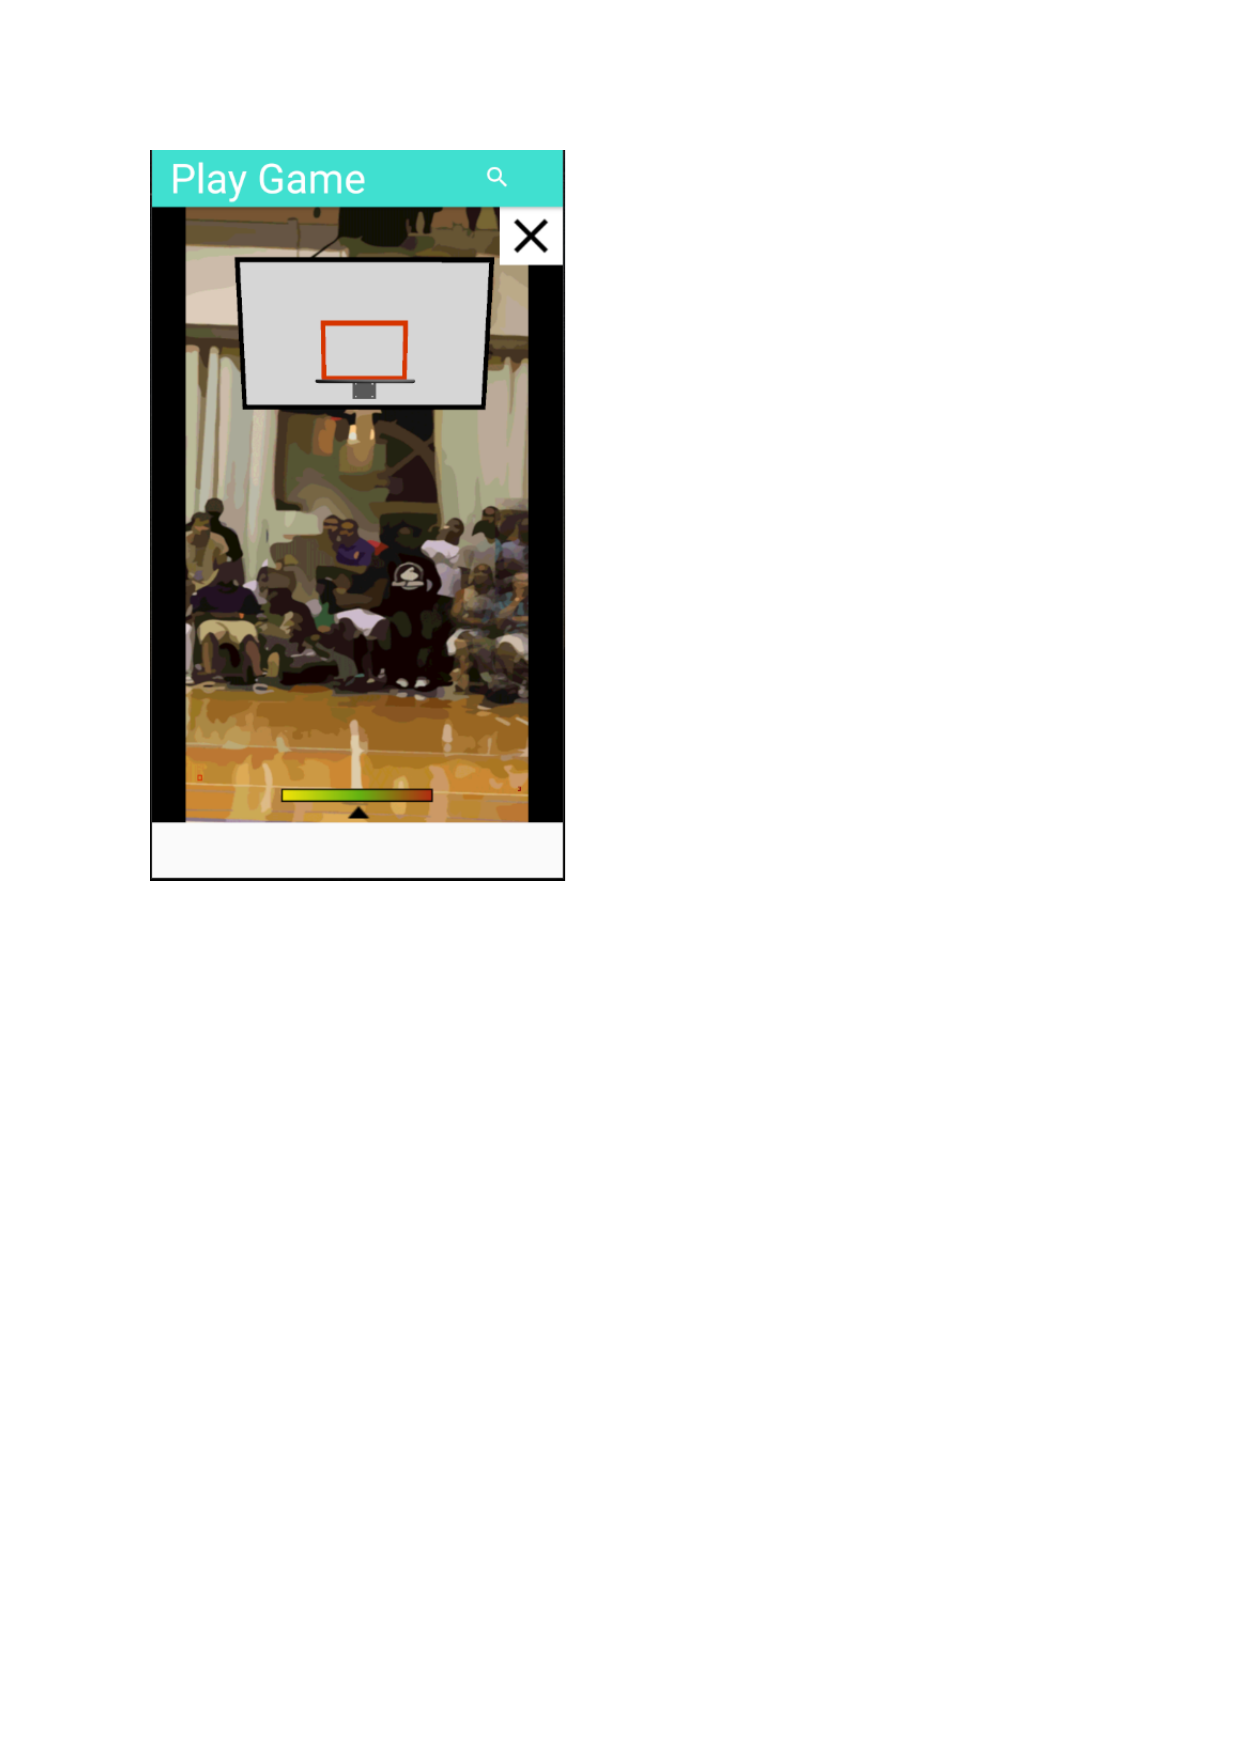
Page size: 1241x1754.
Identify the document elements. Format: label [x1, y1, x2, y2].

picture [150, 150, 565, 881]
